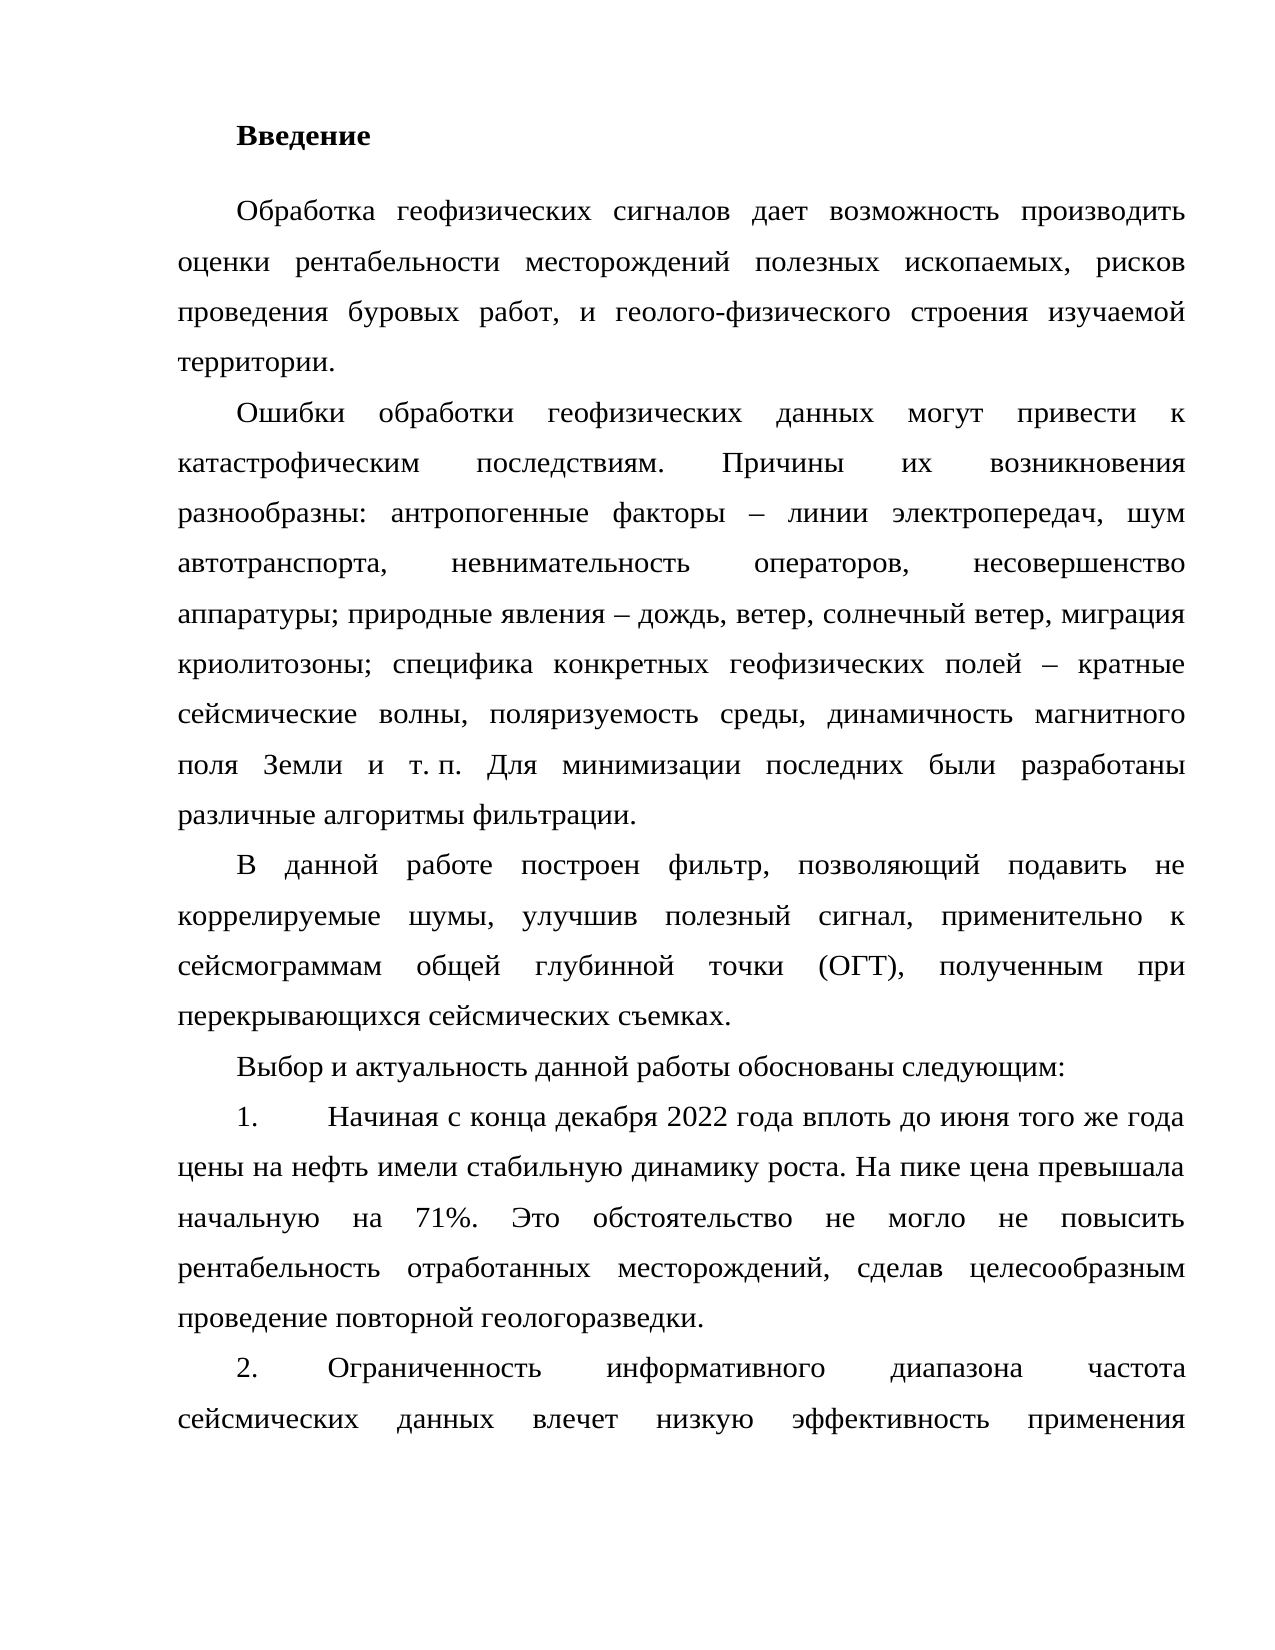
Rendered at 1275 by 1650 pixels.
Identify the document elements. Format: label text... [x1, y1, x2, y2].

text Ошибки обработки геофизических данных могут привести к катастрофическим последствиям. Причины их возникновения разнообразны: антропогенные факторы – линии электропередач, шум автотранспорта, невнимательность операторов, несовершенство аппаратуры; природные явления – дождь, ветер, солнечный ветер, миграция криолитозоны; специфика конкретных геофизических полей – кратные сейсмические волны, поляризуемость среды, динамичность магнитного поля Земли и т. п. Для минимизации последних были разработаны различные алгоритмы фильтрации. [177, 395, 1186, 831]
text Обработка геофизических сигналов дает возможность производить оценки рентабельности месторождений полезных ископаемых, рисков проведения буровых работ, и геолого-физического строения изучаемой территории. [177, 193, 1186, 378]
text Выбор и актуальность данной работы обоснованы следующим: [177, 1049, 1186, 1082]
list Начиная с конца декабря 2022 года вплоть до июня того же года цены на нефть имели стабильную динамику роста. На пике цена превышала начальную на 71%. Это обстоятельство не могло не повысить рентабельность отработанных месторождений, сделав целесообразным проведение повторной геологоразведки. [177, 1099, 1186, 1334]
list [177, 1351, 1186, 1434]
subtitle Введение [177, 118, 1186, 152]
text В данной работе построен фильтр, позволяющий подавить не коррелируемые шумы, улучшив полезный сигнал, применительно к сейсмограммам общей глубинной точки (ОГТ), полученным при перекрывающихся сейсмических съемках. [177, 847, 1186, 1032]
